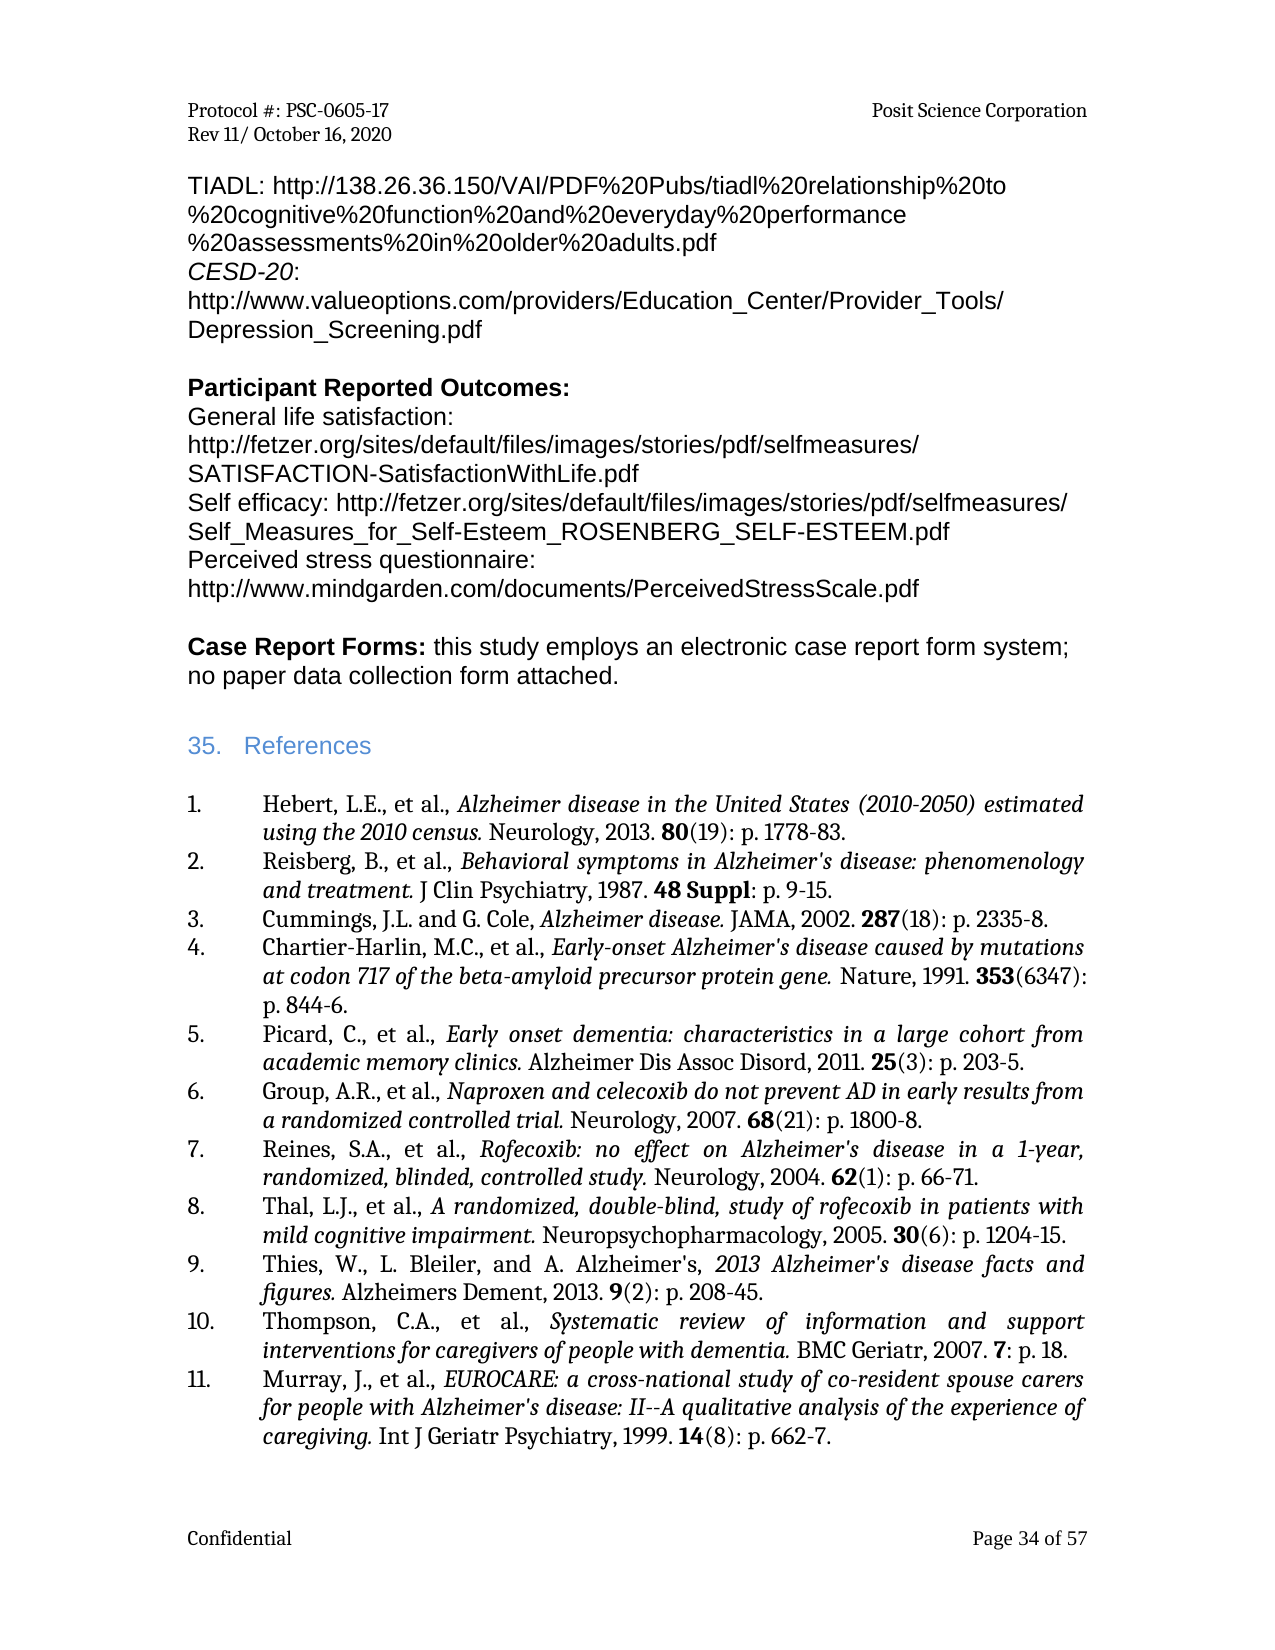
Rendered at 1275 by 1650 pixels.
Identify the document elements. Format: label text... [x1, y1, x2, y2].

text 8. Thal, L.J., et al., A randomized, double-blind, study of rofecoxib in patients with mild cognitive impairment. Neuropsychopharmacology, 2005. 30(6): p. 1204-15. [187, 1192, 1087, 1249]
text 1. Hebert, L.E., et al., Alzheimer disease in the United States (2010-2050) estimated using the 2010 census. Neurology, 2013. 80(19): p. 1778-83. [187, 788, 1087, 847]
text Self efficacy: http://fetzer.org/sites/default/files/images/stories/pdf/selfmeasures/Self_Measures_for_Self-Esteem_ROSENBERG_SELF-ESTEEM.pdf [187, 488, 1087, 545]
text 7. Reines, S.A., et al., Rofecoxib: no effect on Alzheimer's disease in a 1-year, randomized, blinded, controlled study. Neurology, 2004. 62(1): p. 66-71. [187, 1134, 1087, 1192]
text 5. Picard, C., et al., Early onset dementia: characteristics in a large cohort from academic memory clinics. Alzheimer Dis Assoc Disord, 2011. 25(3): p. 203-5. [187, 1019, 1087, 1077]
text 9. Thies, W., L. Bleiler, and A. Alzheimer's, 2013 Alzheimer's disease facts and figures. Alzheimers Dement, 2013. 9(2): p. 208-45. [187, 1249, 1087, 1307]
text 11. Murray, J., et al., EUROCARE: a cross-national study of co-resident spouse carers for people with Alzheimer's disease: II--A qualitative analysis of the experience of caregiving. Int J Geriatr Psychiatry, 1999. 14(8): p. 662-7. [187, 1364, 1087, 1451]
text TIADL: http://138.26.36.150/VAI/PDF%20Pubs/tiadl%20relationship%20to%20cognitive%20function%20and%20everyday%20performance%20assessments%20in%20older%20adults.pdf [187, 171, 1087, 257]
subtitle 35. References [187, 731, 1087, 760]
text 3. Cummings, J.L. and G. Cole, Alzheimer disease. JAMA, 2002. 287(18): p. 2335-8. [187, 904, 1087, 933]
text 2. Reisberg, B., et al., Behavioral symptoms in Alzheimer's disease: phenomenology and treatment. J Clin Psychiatry, 1987. 48 Suppl: p. 9-15. [187, 847, 1087, 904]
text Participant Reported Outcomes: [187, 373, 1087, 401]
text General life satisfaction: http://fetzer.org/sites/default/files/images/stories/pdf/selfmeasures/SATISFACTION-SatisfactionWithLife.pdf [187, 402, 1087, 488]
text 10. Thompson, C.A., et al., Systematic review of information and support interventions for caregivers of people with dementia. BMC Geriatr, 2007. 7: p. 18. [187, 1307, 1087, 1364]
text CESD-20: http://www.valueoptions.com/providers/Education_Center/Provider_Tools/Depression_Screening.pdf [187, 257, 1087, 343]
text 4. Chartier-Harlin, M.C., et al., Early-onset Alzheimer's disease caused by mutations at codon 717 of the beta-amyloid precursor protein gene. Nature, 1991. 353(6347): p. 844-6. [187, 933, 1087, 1019]
text Perceived stress questionnaire: http://www.mindgarden.com/documents/PerceivedStressScale.pdf [187, 545, 1087, 603]
text 6. Group, A.R., et al., Naproxen and celecoxib do not prevent AD in early results from a randomized controlled trial. Neurology, 2007. 68(21): p. 1800-8. [187, 1077, 1087, 1134]
text Case Report Forms: this study employs an electronic case report form system; no paper data collection form attached. [187, 632, 1087, 689]
